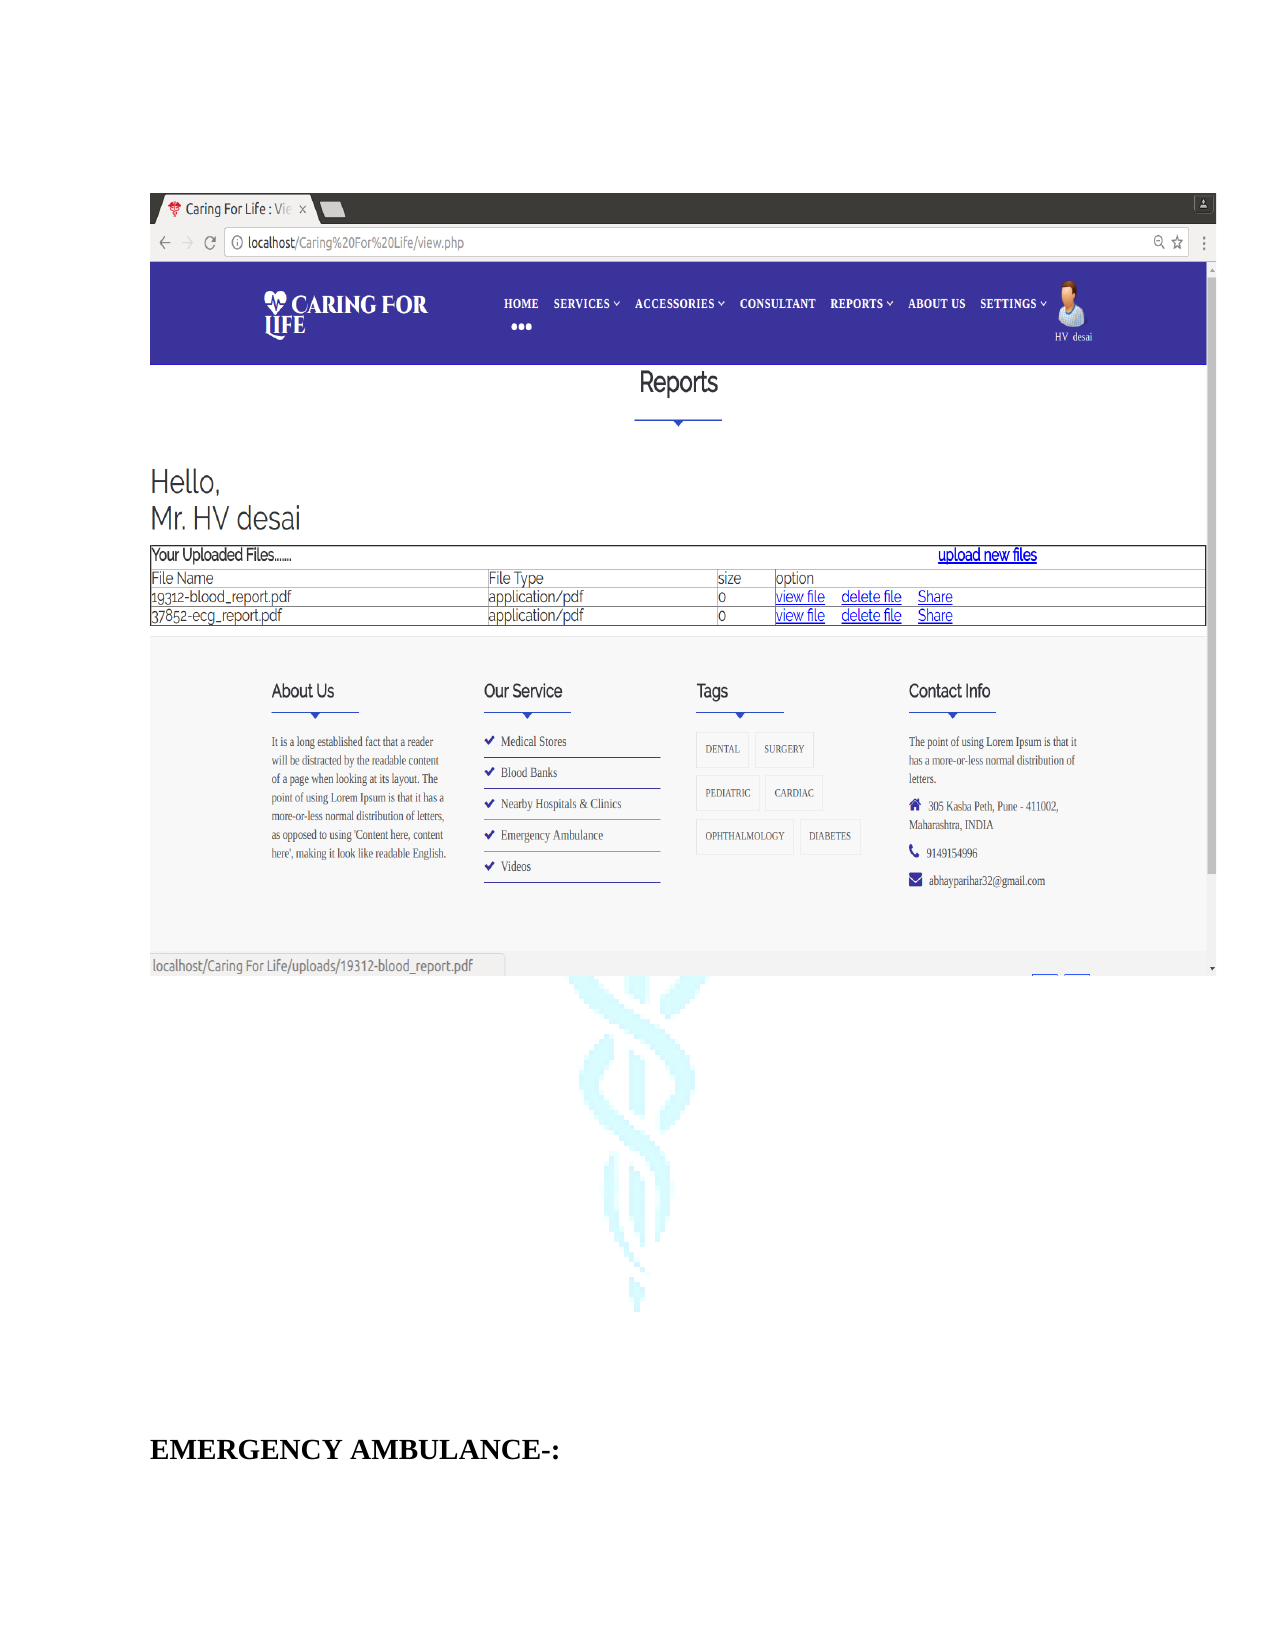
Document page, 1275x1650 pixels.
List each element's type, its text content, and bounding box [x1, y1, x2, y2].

picture [150, 193, 1217, 976]
text EMERGENCY AMBULANCE-: [150, 1432, 1125, 1466]
